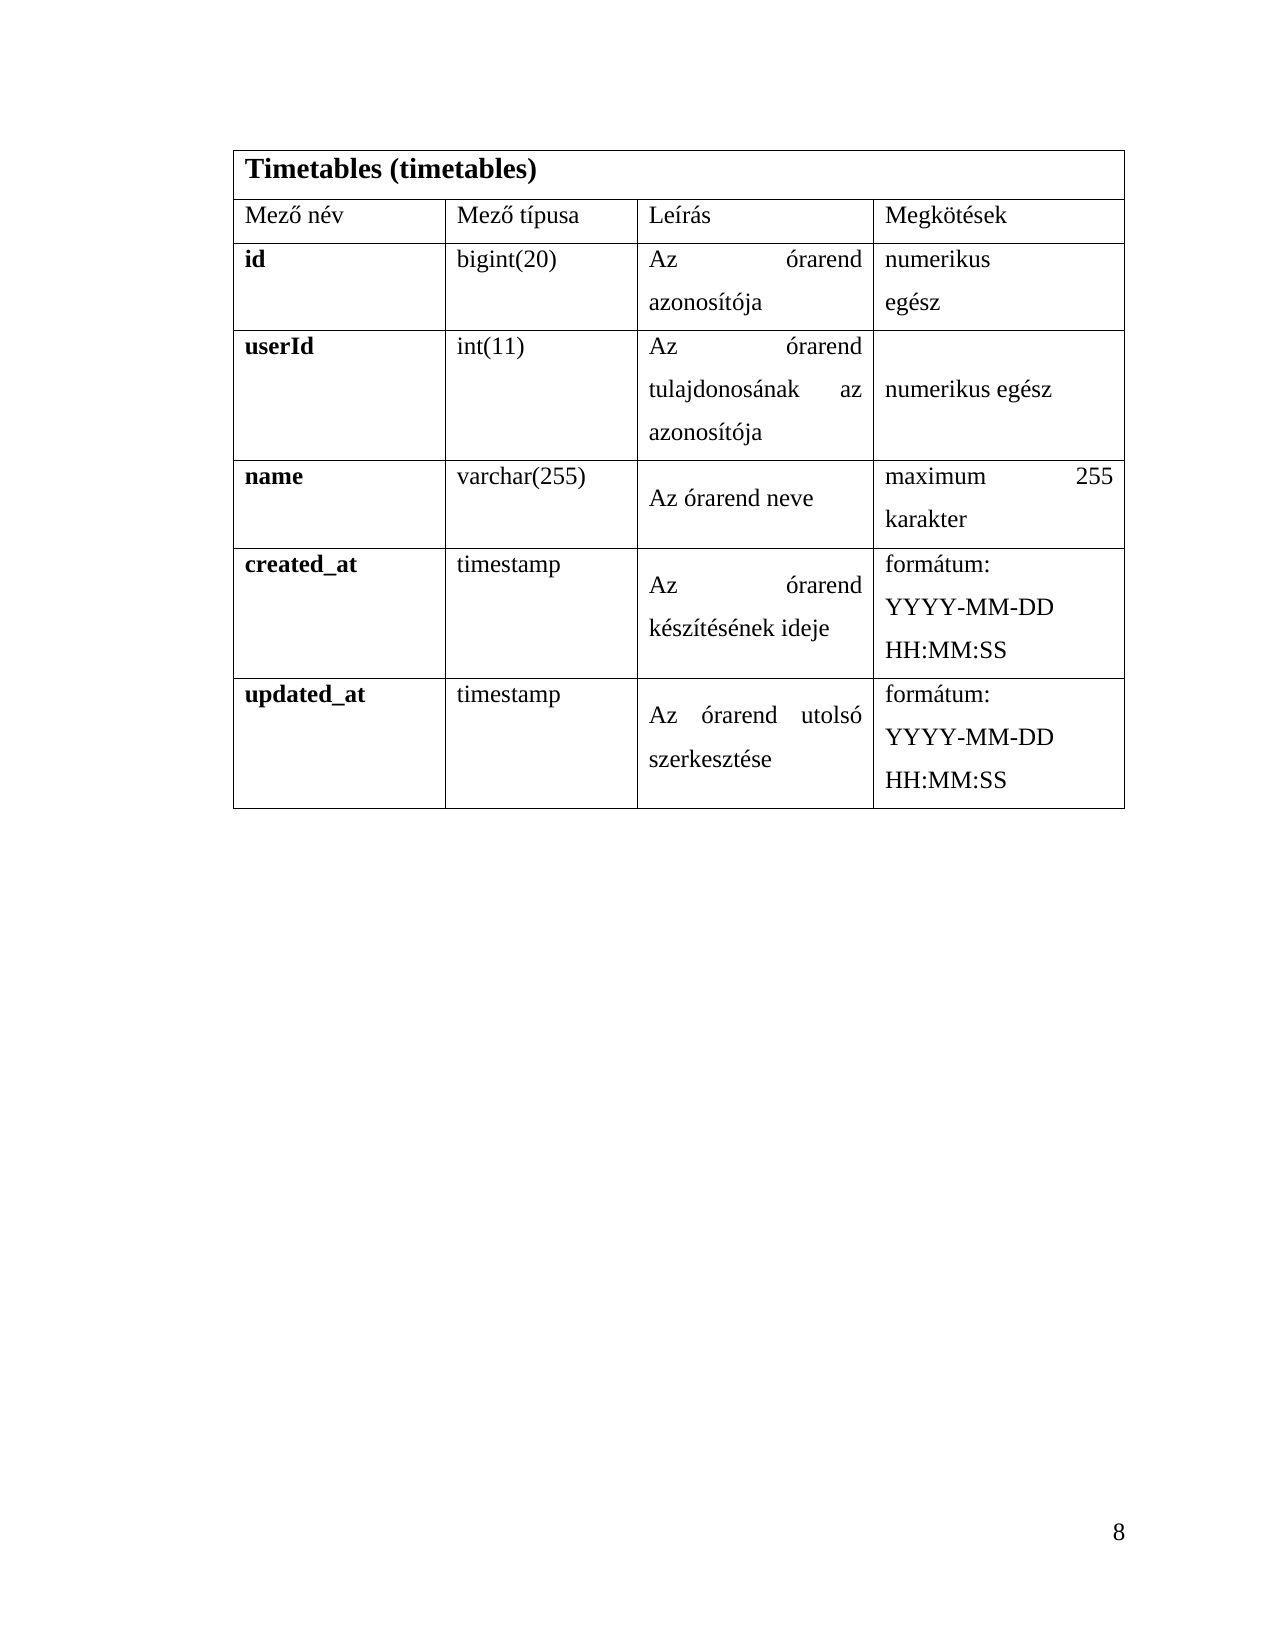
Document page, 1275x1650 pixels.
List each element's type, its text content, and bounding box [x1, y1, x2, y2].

table_cell Mező név [234, 200, 445, 243]
table_cell Az órarend utolsó szerkesztése [638, 679, 873, 808]
table_cell maximum 255 karakter [874, 461, 1124, 548]
table_cell timestamp [446, 549, 637, 678]
table_cell Az órarend azonosítója [638, 244, 873, 330]
table_cell Leírás [638, 200, 873, 243]
table_header Timetables (timetables) [234, 151, 1124, 199]
table_cell bigint(20) [446, 244, 637, 330]
table_cell formátum: YYYY-MM-DD HH:MM:SS [874, 549, 1124, 678]
table_cell Az órarend készítésének ideje [638, 549, 873, 678]
table_cell timestamp [446, 679, 637, 808]
table_cell numerikus egész [874, 244, 1124, 330]
table_cell Az órarend neve [638, 461, 873, 548]
table_cell int(11) [446, 331, 637, 460]
table_cell Megkötések [874, 200, 1124, 243]
table_cell Mező típusa [446, 200, 637, 243]
table_cell Az órarend tulajdonosának az azonosítója [638, 331, 873, 460]
table_cell id [234, 244, 445, 330]
table_cell userId [234, 331, 445, 460]
table_cell formátum: YYYY-MM-DD HH:MM:SS [874, 679, 1124, 808]
table_cell varchar(255) [446, 461, 637, 548]
table_cell created_at [234, 549, 445, 678]
table_cell name [234, 461, 445, 548]
table_cell numerikus egész [874, 331, 1124, 460]
table_cell updated_at [234, 679, 445, 808]
